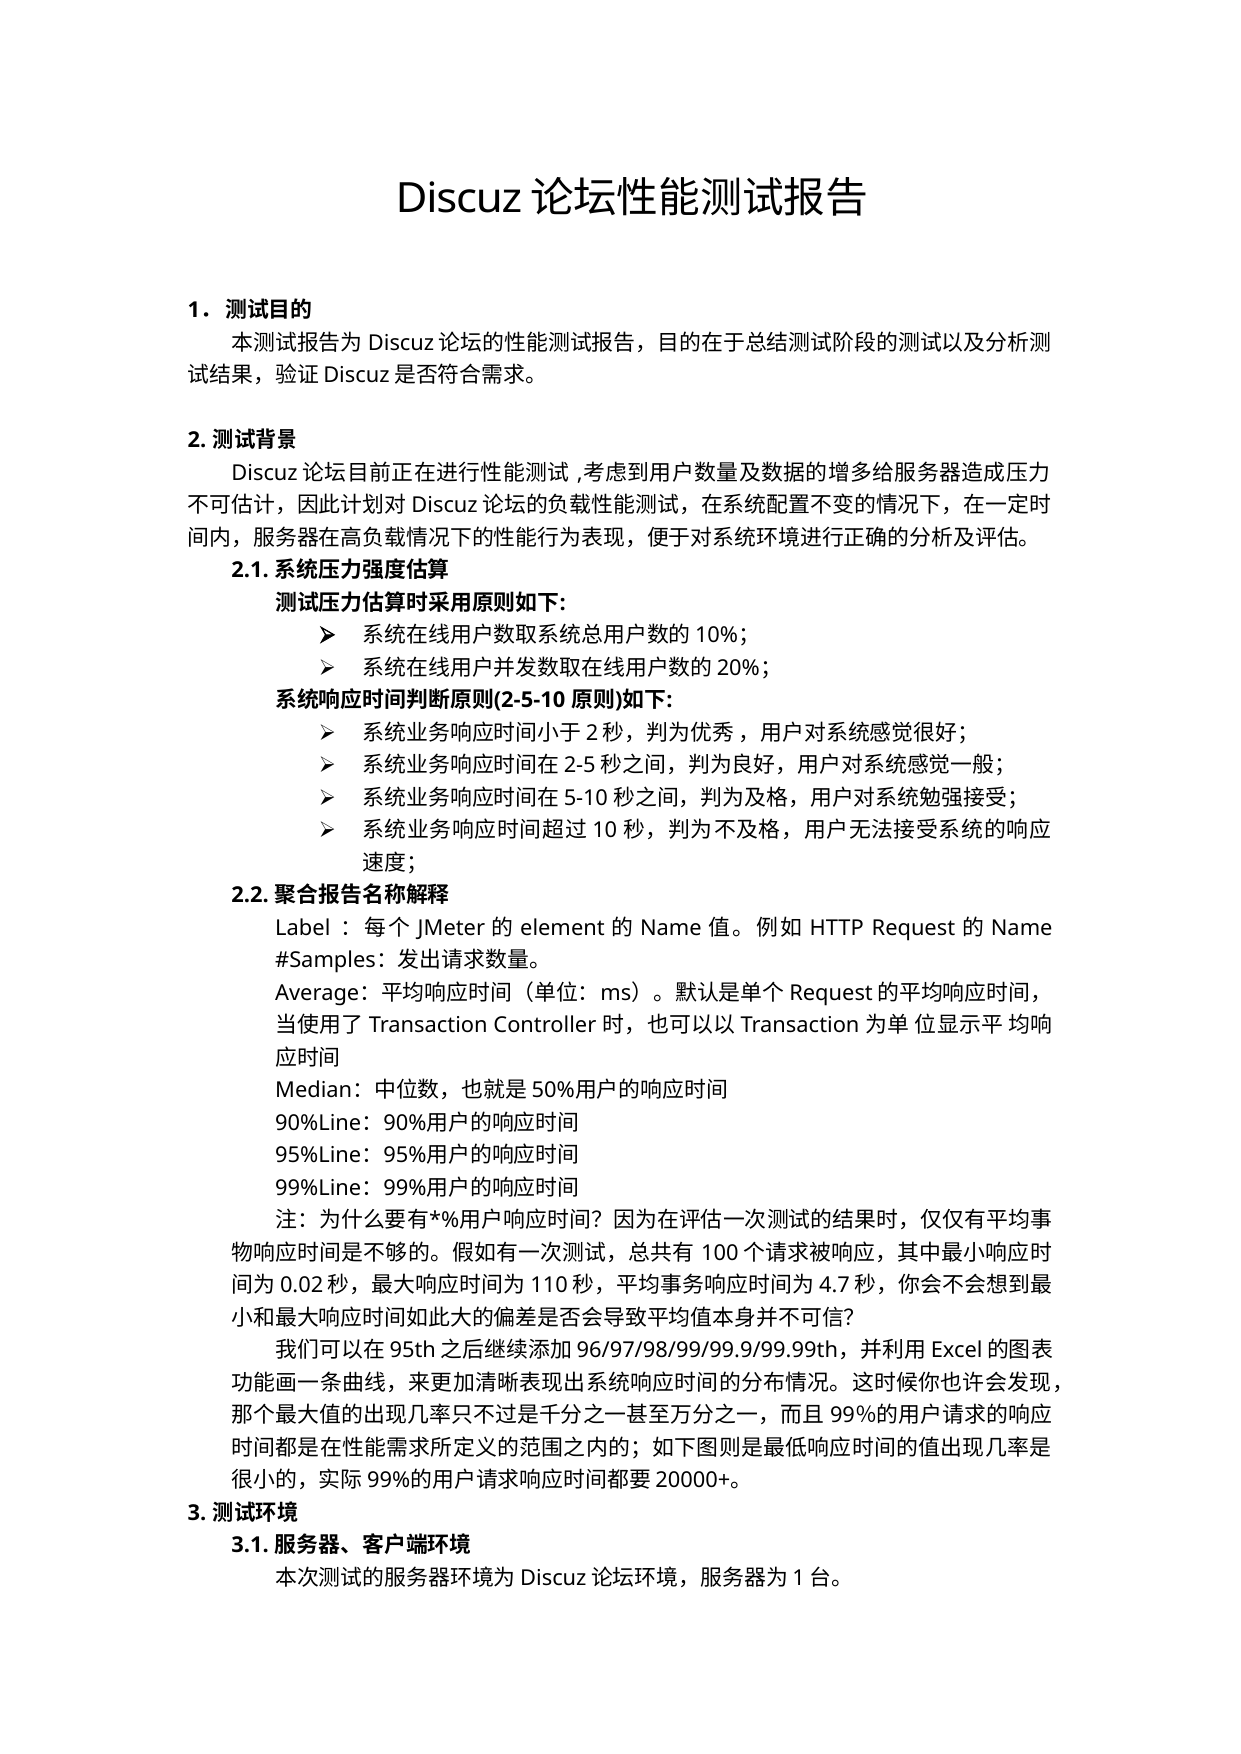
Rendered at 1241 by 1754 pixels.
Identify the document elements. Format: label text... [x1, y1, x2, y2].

text 我们可以在95th之后继续添加96/97/98/99/99.9/99.99th，并利用Excel的图表功能画一条曲线，来更加清晰表现出系统响应时间的分布情况。这时候你也许会发现，那个最大值的出现几率只不过是千分之一甚至万分之一，而且99％的用户请求的响应时间都是在性能需求所定义的范围之内的；如下图则是最低响应时间的值出现几率是很小的，实际99%的用户请求响应时间都要20000+。 [231, 1332, 1053, 1494]
text 3.1. 服务器、客户端环境 [187, 1527, 1053, 1559]
text 90%Line：90%用户的响应时间 [231, 1104, 1053, 1137]
list 系统在线用户数取 系统总用户数的 10%； [319, 617, 1053, 649]
list 系统业务响应时间 超过 10 秒， 判为 不及格， 用户无法接受系统 的响 应速度； [319, 812, 1053, 877]
text 2.1. 系统压力强度估算 [187, 552, 1053, 584]
text 3. 测试 环境 [187, 1494, 1053, 1527]
text 本次测试的服务器环境为Discuz论坛环境，服务器为1台。 [187, 1559, 1053, 1592]
text 2.2. 聚合报告名称解释 [231, 877, 1053, 909]
text Discuz论坛目前正在进行性能测试 ,考虑到用户数量及数据的增多给服务器造成压力不可估计，因此计划对Discuz论坛的负载性能测试，在系统配置不变的情况下，在一定时间内，服务器在高负载情况下的性能行为表现，便于对系统环境进行正确的分析及评估。 [187, 454, 1053, 552]
text 99%Line：99%用户的响应时间 [231, 1169, 1053, 1202]
text 注：为什么要有*%用户响应时间？因为在评估一次测试的结果时，仅仅有平均事物响应时间是不够的。假如有一次测试，总共有100个请求被响应，其中最小响应时间为0.02秒，最大响应时间为110秒，平均事务响应时间为4.7秒，你会不会想到最小和最大响应时间如此大的偏差是否会导致平均值本身并不可信？ [231, 1202, 1053, 1332]
list 系统业务响应时间 在 5-10 秒之间，判为及格 ，用户对系统勉强 接受； [319, 779, 1053, 812]
text 系统响应时间判断原则(2-5-10 原则)如下: [275, 682, 1053, 714]
text 2. 测试 背景 [187, 422, 1053, 454]
text Median：中位数，也就是50%用户的响应时间 [231, 1072, 1053, 1104]
text 本测试报告为 Discuz论坛的性能测试报告，目的在于总结测试阶段的测试以及分析测试结果，验证Discuz是否符合需求。 [187, 324, 1053, 389]
text Discuz论坛性能测试报告 [395, 162, 1053, 227]
list 系统业务响应时间 在 2-5 秒之 间，判为良好，用 户对系统感觉一般 ； [319, 747, 1053, 779]
text 测试压力估算时采用原则如下: [187, 584, 1053, 617]
list 测试目的 [187, 292, 1053, 324]
list 系统业务响应时间小于2秒，判为优秀 ，用户对系统感觉很好； [319, 714, 1053, 747]
text 95%Line：95%用户的响应时间 [231, 1137, 1053, 1169]
text Label ：每个JMeter的element的Name值。例如HTTP Request的Name #Samples：发出请求数量。 [275, 909, 1053, 974]
text Average：平均响应时间（单位：ms）。默认是单个Request的平均响应时间，当使用了 Transaction Controller 时，也可以以 Transaction 为单 位显示平 均响应时间 [275, 974, 1053, 1072]
list 系统在线用户并发 数取在线用户数的 20% ； [319, 649, 1053, 682]
